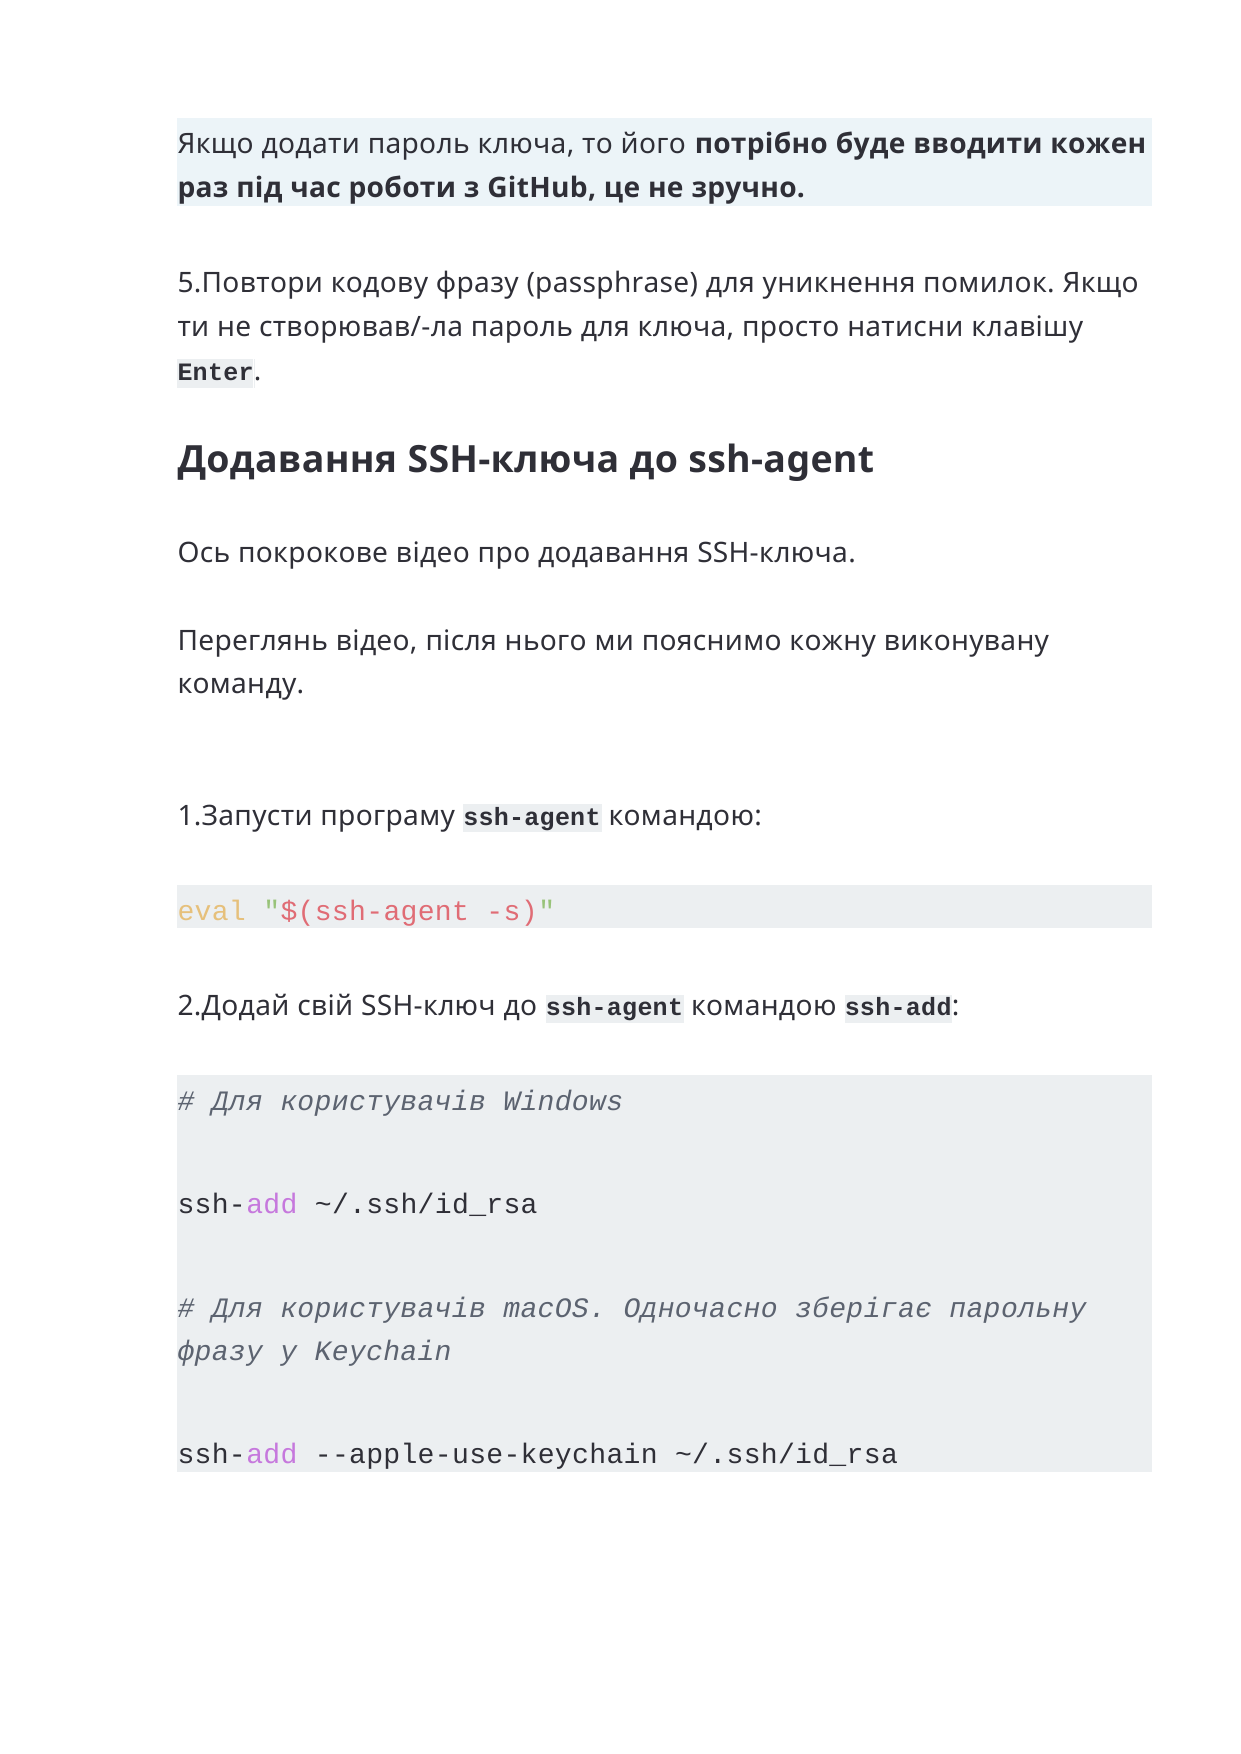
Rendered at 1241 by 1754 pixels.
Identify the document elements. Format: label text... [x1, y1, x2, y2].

text Додавання SSH-ключа до ssh-agent [177, 432, 1152, 483]
text # Для користувачiв Windows [177, 1075, 1152, 1119]
text Якщо додати пароль ключа, то його потрібно буде вводити кожен раз під час роботи з GitHub, це не зручно. [177, 118, 1152, 206]
text # Для користувачiв macOS. Одночасно зберігає парольну фразу у Keychain [177, 1282, 1152, 1369]
text ssh-add --apple-use-keychain ~/.ssh/id_rsa [177, 1428, 1152, 1472]
text ssh-add ~/.ssh/id_rsa [177, 1178, 1152, 1222]
text 5.Повтори кодову фразу (passphrase) для уникнення помилок. Якщо ти не створював/-ла пароль для ключа, просто натисни клавішу Enter. [177, 257, 1152, 388]
text Переглянь відео, після нього ми пояснимо кожну виконувану команду. [177, 614, 1152, 702]
text eval "$(ssh-agent -s)" [177, 885, 1152, 928]
text 1.Запусти програму ssh-agent командою: [177, 789, 1152, 833]
text Ось покрокове відео про додавання SSH-ключа. [177, 527, 1152, 571]
text 2.Додай свій SSH-ключ до ssh-agent командою ssh-add: [177, 980, 1152, 1024]
